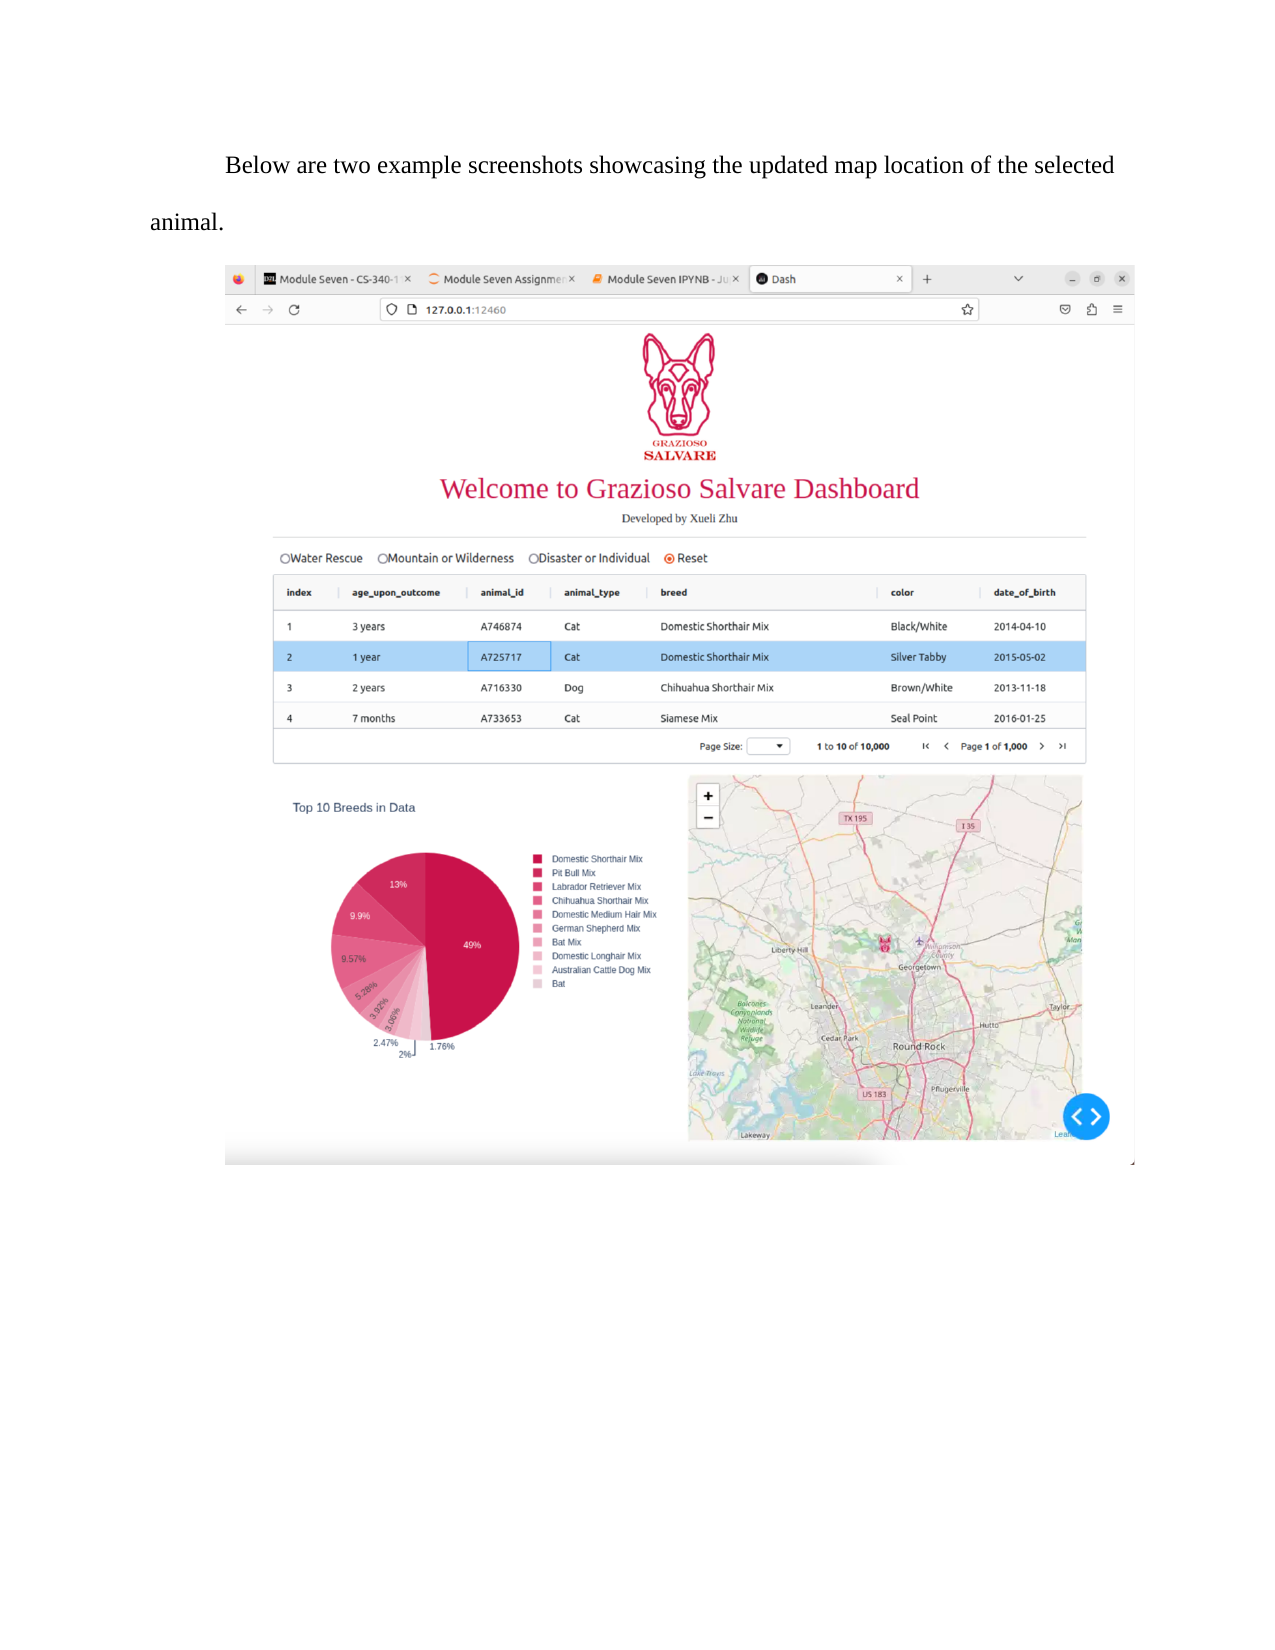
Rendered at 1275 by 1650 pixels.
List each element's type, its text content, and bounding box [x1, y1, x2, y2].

text Below are two example screenshots showcasing the updated map location of the selected animal. [150, 150, 1125, 236]
picture [225, 265, 1135, 1165]
